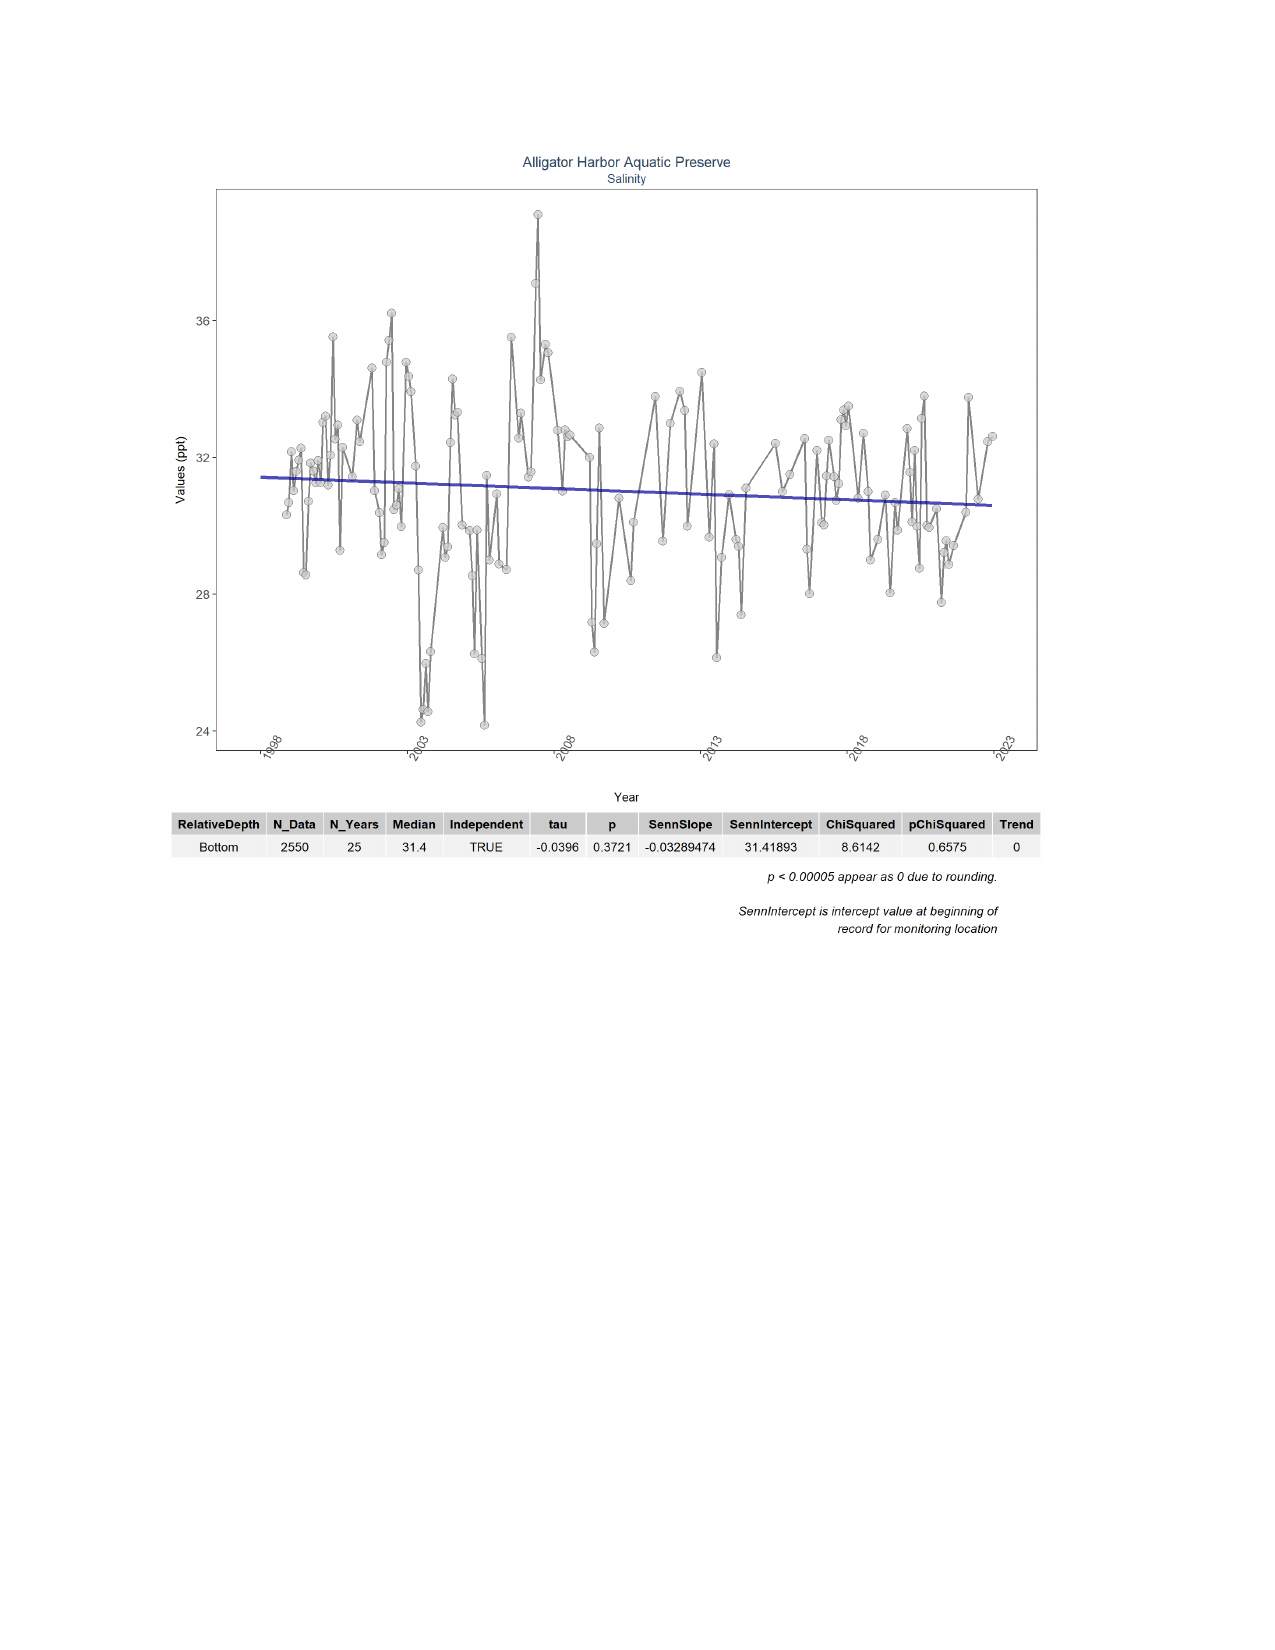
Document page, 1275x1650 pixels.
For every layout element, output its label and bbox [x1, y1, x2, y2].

picture [168, 150, 1044, 938]
